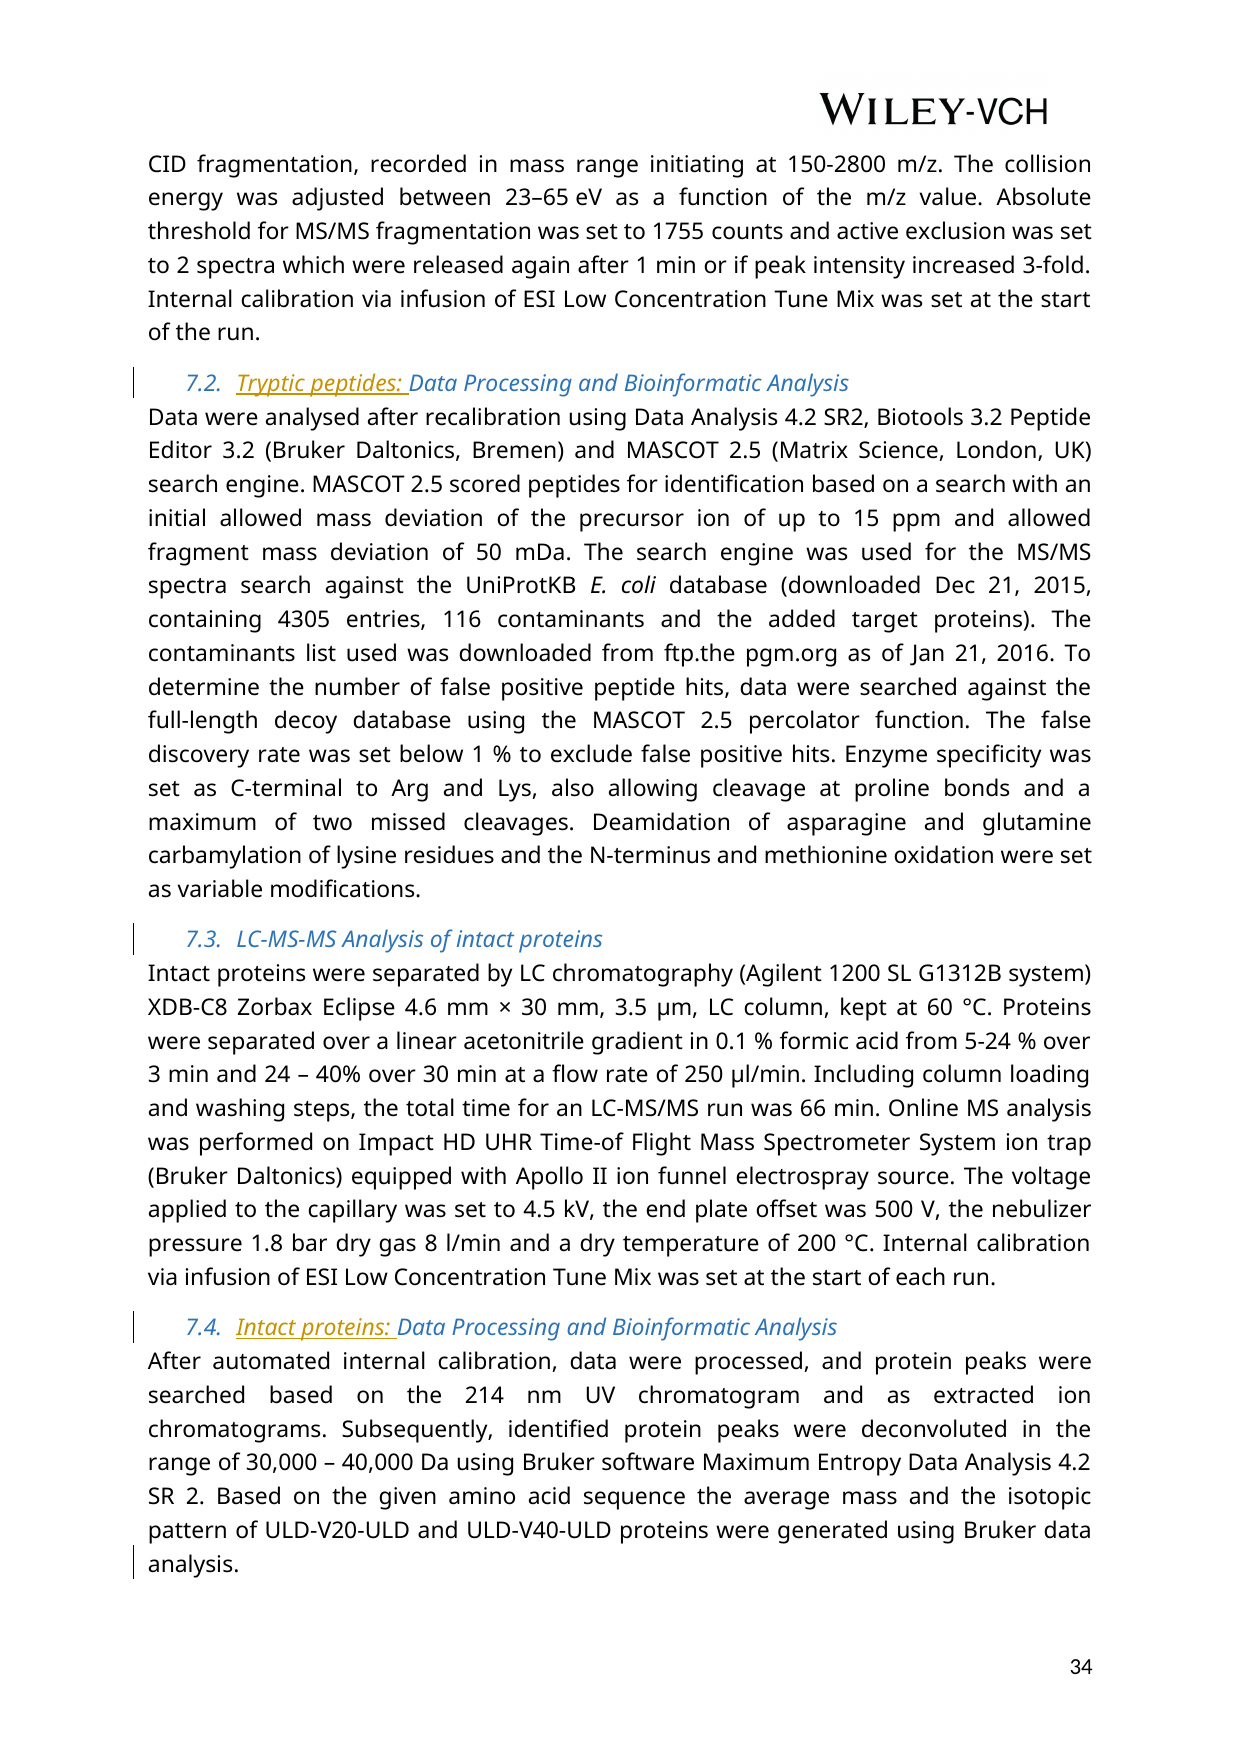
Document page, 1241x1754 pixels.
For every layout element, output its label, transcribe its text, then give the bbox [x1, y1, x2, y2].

text After automated internal calibration, data were processed, and protein peaks were searched based on the 214 nm UV chromatogram and as extracted ion chromatograms. Subsequently, identified protein peaks were deconvoluted in the range of 30,000 – 40,000 Da using Bruker software Maximum Entropy Data Analysis 4.2 SR 2. Based on the given amino acid sequence the average mass and the isotopic pattern of ULD-V20-ULD and ULD-V40-ULD proteins were generated using Bruker data analysis. [148, 1345, 1093, 1579]
text Intact proteins were separated by LC chromatography (Agilent 1200 SL G1312B system) XDB-C8 Zorbax Eclipse 4.6 mm × 30 mm, 3.5 μm, LC column, kept at 60 °C. Proteins were separated over a linear acetonitrile gradient in 0.1 % formic acid from 5-24 % over 3 min and 24 – 40% over 30 min at a flow rate of 250 µl/min. Including column loading and washing steps, the total time for an LC-MS/MS run was 66 min. Online MS analysis was performed on Impact HD UHR Time-of Flight Mass Spectrometer System ion trap (Bruker Daltonics) equipped with Apollo II ion funnel electrospray source. The voltage applied to the capillary was set to 4.5 kV, the end plate offset was 500 V, the nebulizer pressure 1.8 bar dry gas 8 l/min and a dry temperature of 200 °C. Internal calibration via infusion of ESI Low Concentration Tune Mix was set at the start of each run. [148, 957, 1093, 1292]
text Data were analysed after recalibration using Data Analysis 4.2 SR2, Biotools 3.2 Peptide Editor 3.2 (Bruker Daltonics, Bremen) and MASCOT 2.5 (Matrix Science, London, UK) search engine. MASCOT 2.5 scored peptides for identification based on a search with an initial allowed mass deviation of the precursor ion of up to 15 ppm and allowed fragment mass deviation of 50 mDa. The search engine was used for the MS/MS spectra search against the UniProtKB E. coli database (downloaded Dec 21, 2015, containing 4305 entries, 116 contaminants and the added target proteins). The contaminants list used was downloaded from ftp.the pgm.org as of Jan 21, 2016. To determine the number of false positive peptide hits, data were searched against the full-length decoy database using the MASCOT 2.5 percolator function. The false discovery rate was set below 1 % to exclude false positive hits. Enzyme specificity was set as C-terminal to Arg and Lys, also allowing cleavage at proline bonds and a maximum of two missed cleavages. Deamidation of asparagine and glutamine carbamylation of lysine residues and the N-terminus and methionine oxidation were set as variable modifications. [148, 401, 1093, 904]
subtitle LC-MS-MS Analysis of intact proteins [185, 923, 1093, 955]
subtitle Data Processing and Bioinformatic Analysis [185, 367, 1093, 398]
subtitle Data Processing and Bioinformatic Analysis [185, 1311, 1093, 1343]
picture [811, 73, 1056, 142]
